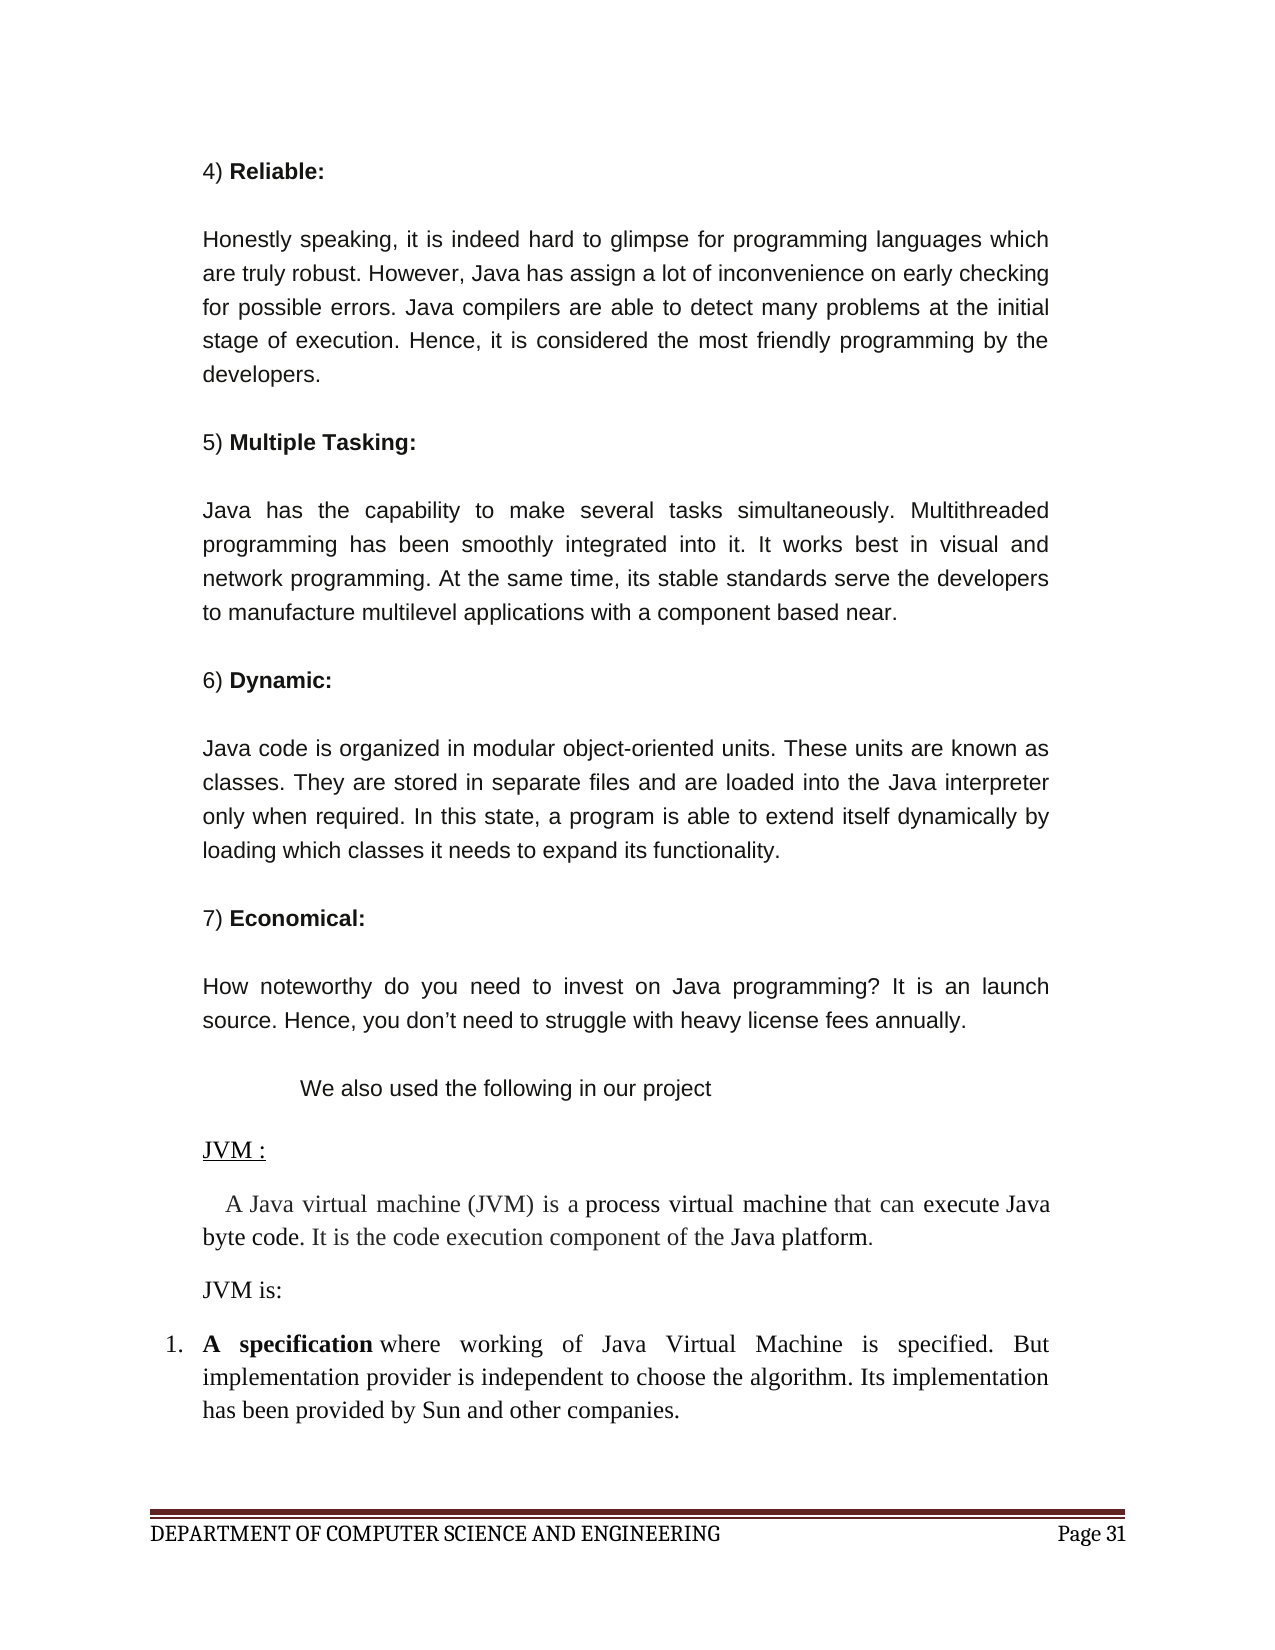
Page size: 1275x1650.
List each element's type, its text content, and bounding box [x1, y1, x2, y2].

text Honestly speaking, it is indeed hard to glimpse for programming languages which are truly robust. However, Java has assign a lot of inconvenience on early checking for possible errors. Java compilers are able to detect many problems at the initial stage of execution. Hence, it is considered the most friendly programming by the developers. [202, 218, 1050, 388]
text JVM : [202, 1135, 1050, 1163]
text Java has the capability to make several tasks simultaneously. Multithreaded programming has been smoothly integrated into it. It works best in visual and network programming. At the same time, its stable standards serve the developers to manufacture multilevel applications with a component based near. [202, 489, 1050, 625]
text 7) Economical: [202, 897, 1050, 931]
text JVM is: [202, 1276, 1050, 1304]
text 5) Multiple Tasking: [202, 422, 1050, 456]
text 4) Reliable: [202, 150, 1050, 184]
text A Java virtual machine (JVM) is a process virtual machine that can execute Java byte code. It is the code execution component of the Java platform. [202, 1189, 1050, 1250]
text Java code is organized in modular object-oriented units. These units are known as classes. They are stored in separate files and are loaded into the Java interpreter only when required. In this state, a program is able to extend itself dynamically by loading which classes it needs to expand its functionality. [202, 727, 1050, 863]
text We also used the following in our project [202, 1067, 1050, 1101]
list A specification where working of Java Virtual Machine is specified. But implementation provider is independent to choose the algorithm. Its implementation has been provided by Sun and other companies. [165, 1329, 1050, 1424]
text 6) Dynamic: [202, 659, 1050, 693]
text How noteworthy do you need to invest on Java programming? It is an launch source. Hence, you don’t need to struggle with heavy license fees annually. [202, 965, 1050, 1033]
